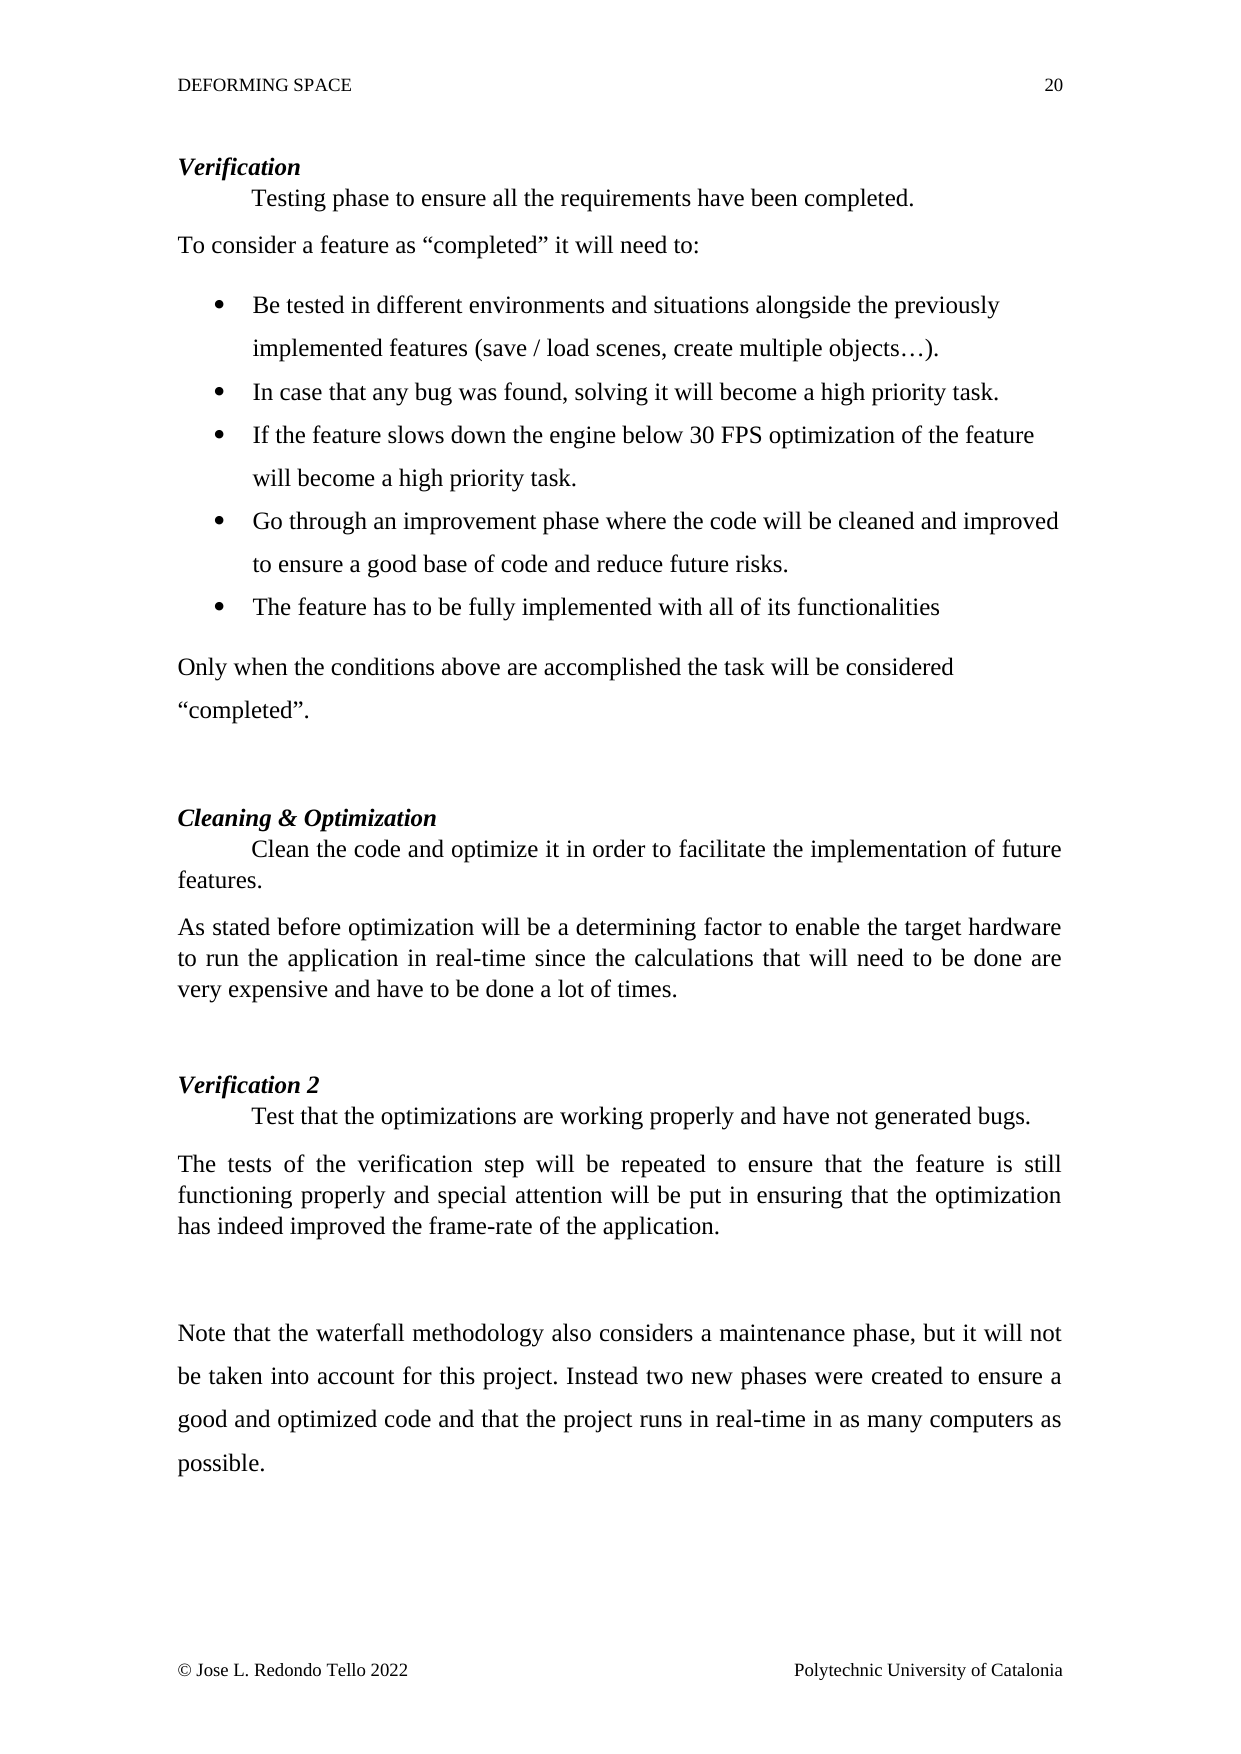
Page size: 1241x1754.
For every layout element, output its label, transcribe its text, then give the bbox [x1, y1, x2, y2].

text Only when the conditions above are accomplished the task will be considered “completed”. [177, 652, 1063, 724]
text Clean the code and optimize it in order to facilitate the implementation of future features. [177, 834, 1063, 893]
text Testing phase to ensure all the requirements have been completed. [177, 183, 1063, 212]
list In case that any bug was found, solving it will become a high priority task. [215, 377, 1063, 405]
text Test that the optimizations are working properly and have not generated bugs. [177, 1101, 1063, 1130]
list Go through an improvement phase where the code will be cleaned and improved to ensure a good base of code and reduce future risks. [215, 506, 1063, 578]
list The feature has to be fully implemented with all of its functionalities [215, 592, 1063, 621]
subtitle Verification 2 [177, 1070, 1063, 1099]
list Be tested in different environments and situations alongside the previously implemented features (save / load scenes, create multiple objects…). [215, 290, 1063, 362]
list If the feature slows down the engine below 30 FPS optimization of the feature will become a high priority task. [215, 420, 1063, 492]
text The tests of the verification step will be repeated to ensure that the feature is still functioning properly and special attention will be put in ensuring that the optimization has indeed improved the frame-rate of the application. [177, 1149, 1063, 1239]
text As stated before optimization will be a determining factor to enable the target hardware to run the application in real-time since the calculations that will need to be done are very expensive and have to be done a lot of times. [177, 912, 1063, 1003]
text Note that the waterfall methodology also considers a maintenance phase, but it will not be taken into account for this project. Instead two new phases were created to ensure a good and optimized code and that the project runs in real-time in as many computers as possible. [177, 1318, 1063, 1476]
text To consider a feature as “completed” it will need to: [177, 231, 1063, 259]
subtitle Cleaning & Optimization [177, 803, 1063, 831]
subtitle Verification [177, 152, 1063, 181]
